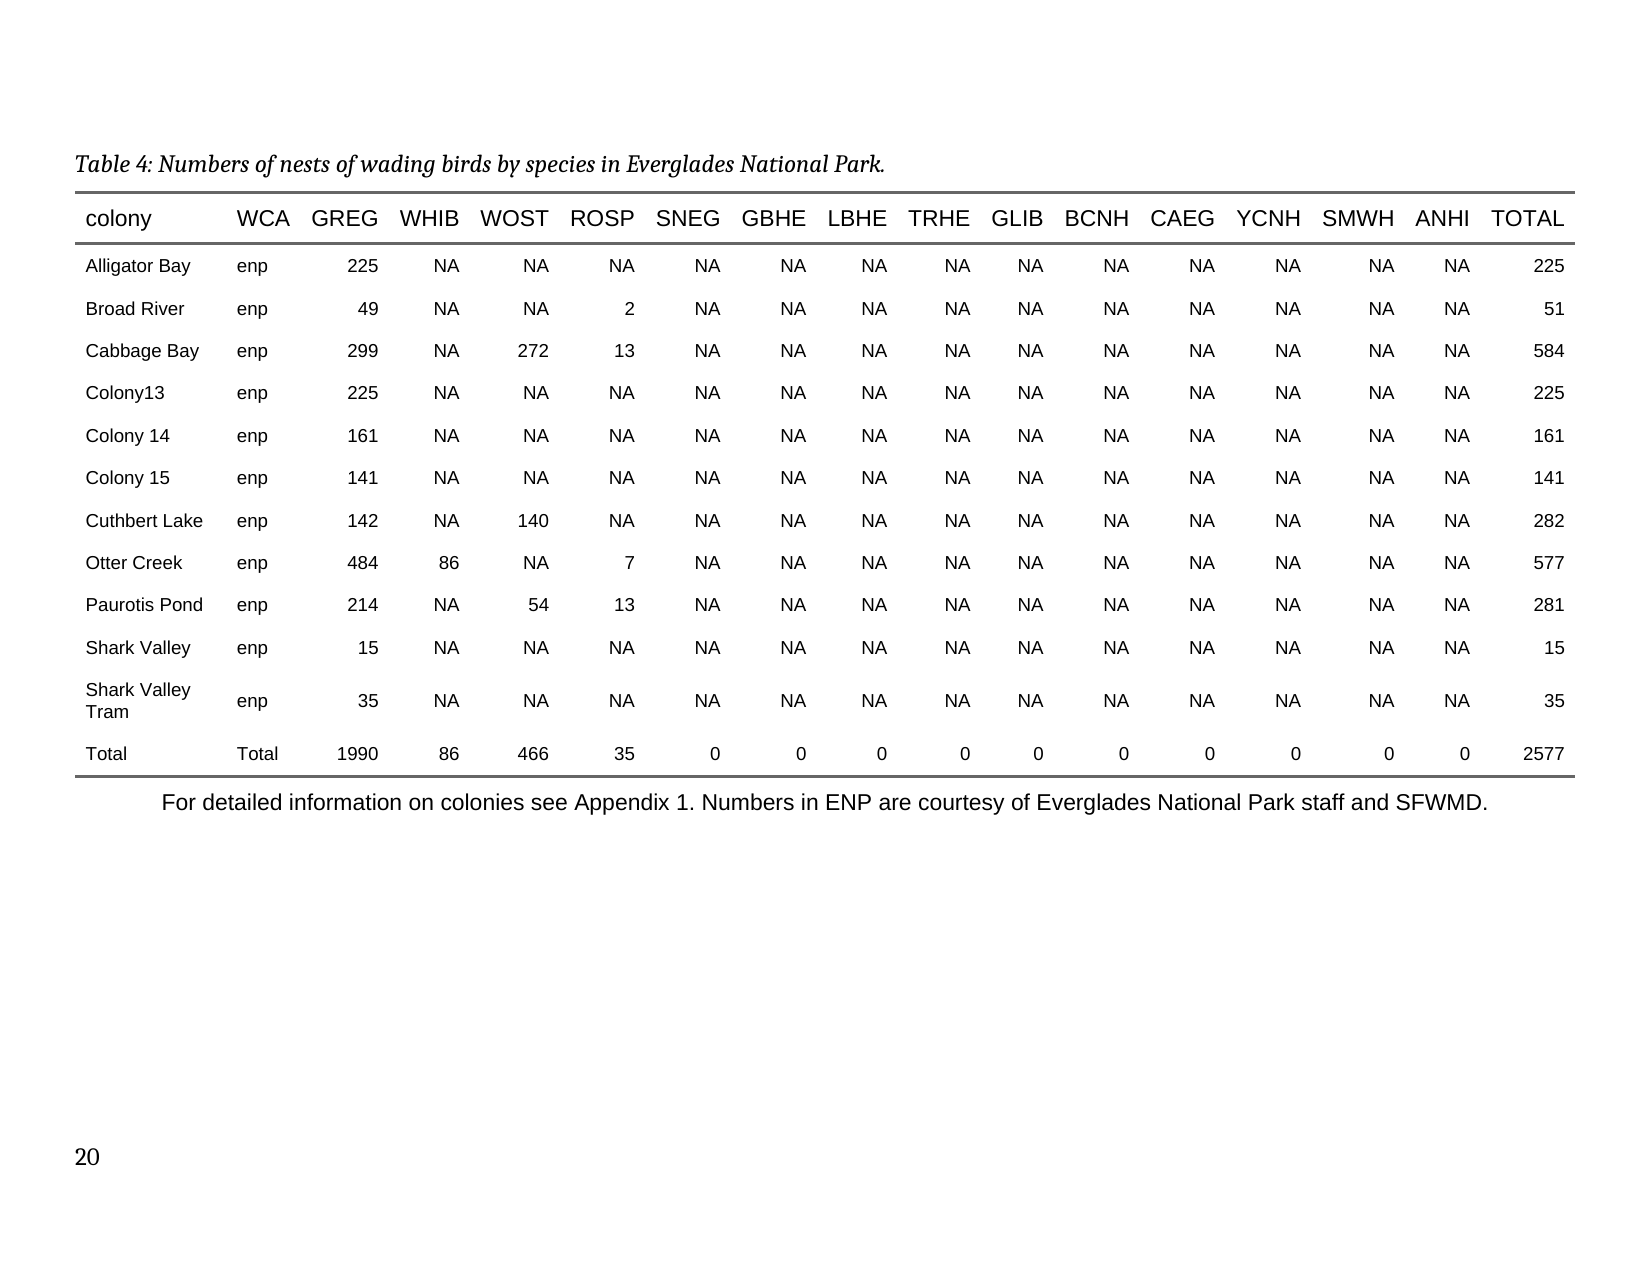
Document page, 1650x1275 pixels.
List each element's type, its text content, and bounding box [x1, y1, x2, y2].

table_cell 272 [470, 330, 559, 372]
table_cell Shark Valley Tram [75, 669, 226, 733]
table_cell NA [470, 457, 559, 499]
table_cell 484 [300, 541, 389, 584]
table_cell NA [1405, 626, 1480, 669]
table_cell NA [1054, 669, 1139, 733]
table_cell NA [981, 245, 1054, 287]
table_cell NA [1225, 414, 1311, 457]
table_cell NA [1054, 287, 1139, 329]
table_cell NA [1405, 499, 1480, 541]
table_cell NA [645, 287, 731, 329]
table_cell NA [389, 457, 469, 499]
table_cell NA [981, 499, 1054, 541]
table_cell NA [898, 287, 981, 329]
table_cell 0 [1311, 733, 1405, 775]
table_cell NA [559, 414, 645, 457]
table_cell enp [226, 287, 300, 329]
table_cell 225 [300, 372, 389, 414]
table_cell 35 [559, 733, 645, 775]
table_header GLIB [981, 194, 1054, 242]
table_header WHIB [389, 194, 469, 242]
table_cell 225 [300, 245, 389, 287]
table_cell NA [1140, 584, 1225, 626]
table_cell NA [1405, 669, 1480, 733]
table_cell NA [1405, 457, 1480, 499]
table_cell NA [470, 414, 559, 457]
table_cell enp [226, 541, 300, 584]
table_cell NA [1054, 330, 1139, 372]
table_cell 0 [898, 733, 981, 775]
table_cell NA [731, 669, 817, 733]
table_header ANHI [1405, 194, 1480, 242]
table_cell NA [1311, 541, 1405, 584]
table_cell 13 [559, 330, 645, 372]
table_cell NA [645, 499, 731, 541]
table_cell 141 [300, 457, 389, 499]
table_cell NA [731, 245, 817, 287]
table_cell NA [817, 414, 897, 457]
table_cell NA [731, 541, 817, 584]
table_cell NA [1054, 457, 1139, 499]
table_cell 1990 [300, 733, 389, 775]
table_cell NA [1054, 499, 1139, 541]
table_cell NA [981, 669, 1054, 733]
table_cell NA [898, 626, 981, 669]
table_cell 15 [300, 626, 389, 669]
table_cell Broad River [75, 287, 226, 329]
table_cell enp [226, 245, 300, 287]
table_cell NA [1311, 457, 1405, 499]
table_cell 0 [1225, 733, 1311, 775]
table_cell Total [75, 733, 226, 775]
table_cell 7 [559, 541, 645, 584]
table_cell NA [389, 626, 469, 669]
table_cell NA [817, 372, 897, 414]
table_cell 577 [1480, 541, 1575, 584]
table_cell 35 [1480, 669, 1575, 733]
table_cell NA [1225, 287, 1311, 329]
table_cell enp [226, 626, 300, 669]
table_header colony [75, 194, 226, 242]
table_header TOTAL [1480, 194, 1575, 242]
table_cell NA [1225, 330, 1311, 372]
table_cell 0 [1140, 733, 1225, 775]
table_cell 35 [300, 669, 389, 733]
table_cell NA [1405, 372, 1480, 414]
table_cell 281 [1480, 584, 1575, 626]
table_cell NA [981, 626, 1054, 669]
table_cell 214 [300, 584, 389, 626]
table_cell NA [645, 245, 731, 287]
table_cell enp [226, 669, 300, 733]
table_cell 299 [300, 330, 389, 372]
table_cell NA [817, 457, 897, 499]
table_cell NA [645, 541, 731, 584]
table_cell NA [1405, 330, 1480, 372]
table_cell 2577 [1480, 733, 1575, 775]
table_cell NA [731, 287, 817, 329]
table_cell 584 [1480, 330, 1575, 372]
table_cell 0 [981, 733, 1054, 775]
table_header GBHE [731, 194, 817, 242]
table_cell 225 [1480, 372, 1575, 414]
table_cell enp [226, 372, 300, 414]
table_cell NA [559, 669, 645, 733]
table_cell NA [817, 626, 897, 669]
table_cell enp [226, 457, 300, 499]
table_cell NA [817, 287, 897, 329]
table_cell NA [559, 457, 645, 499]
table_cell NA [1140, 669, 1225, 733]
table_cell NA [898, 330, 981, 372]
table_cell enp [226, 584, 300, 626]
table_cell NA [1225, 584, 1311, 626]
table_cell NA [559, 499, 645, 541]
table_cell NA [470, 669, 559, 733]
table_cell NA [389, 330, 469, 372]
table_cell 466 [470, 733, 559, 775]
table_cell NA [1140, 457, 1225, 499]
table_cell 142 [300, 499, 389, 541]
table_cell 0 [645, 733, 731, 775]
table_header TRHE [898, 194, 981, 242]
table_header LBHE [817, 194, 897, 242]
table_cell NA [389, 372, 469, 414]
table_cell Colony13 [75, 372, 226, 414]
table_cell 141 [1480, 457, 1575, 499]
table_header WOST [470, 194, 559, 242]
table_cell NA [1140, 287, 1225, 329]
table_cell NA [817, 669, 897, 733]
table_cell 0 [1054, 733, 1139, 775]
table_header SNEG [645, 194, 731, 242]
table_cell NA [731, 457, 817, 499]
table_cell enp [226, 330, 300, 372]
table_header BCNH [1054, 194, 1139, 242]
table_cell NA [1311, 584, 1405, 626]
table_cell NA [1225, 245, 1311, 287]
table_cell NA [645, 414, 731, 457]
table_cell NA [1054, 414, 1139, 457]
table_cell NA [898, 669, 981, 733]
table_cell NA [1311, 287, 1405, 329]
table_cell NA [470, 287, 559, 329]
table_cell Total [226, 733, 300, 775]
table_cell Cuthbert Lake [75, 499, 226, 541]
table_cell 51 [1480, 287, 1575, 329]
table_cell NA [389, 499, 469, 541]
table_cell NA [1054, 626, 1139, 669]
table_cell NA [1311, 245, 1405, 287]
table_cell NA [1405, 541, 1480, 584]
table_cell Cabbage Bay [75, 330, 226, 372]
table_cell NA [1140, 499, 1225, 541]
table_cell Colony 15 [75, 457, 226, 499]
table_cell NA [1225, 541, 1311, 584]
table_cell NA [1140, 372, 1225, 414]
table_cell Shark Valley [75, 626, 226, 669]
table_cell NA [981, 584, 1054, 626]
table_cell NA [981, 287, 1054, 329]
table_cell NA [1405, 584, 1480, 626]
table_cell NA [898, 414, 981, 457]
table_cell NA [731, 372, 817, 414]
table_cell NA [817, 245, 897, 287]
table_cell NA [1405, 245, 1480, 287]
table_cell NA [898, 372, 981, 414]
table_cell NA [1311, 372, 1405, 414]
table_header ROSP [559, 194, 645, 242]
table_cell NA [731, 499, 817, 541]
table_cell NA [981, 457, 1054, 499]
table_cell NA [389, 669, 469, 733]
table_cell NA [817, 541, 897, 584]
table_cell 161 [1480, 414, 1575, 457]
table_cell NA [1311, 499, 1405, 541]
table_header CAEG [1140, 194, 1225, 242]
table_cell 0 [817, 733, 897, 775]
table_cell 2 [559, 287, 645, 329]
table_cell NA [731, 626, 817, 669]
table_cell NA [389, 414, 469, 457]
table_cell NA [470, 372, 559, 414]
table_cell NA [1140, 414, 1225, 457]
table_cell NA [1054, 541, 1139, 584]
table_cell 282 [1480, 499, 1575, 541]
table_cell NA [1311, 330, 1405, 372]
table_cell 161 [300, 414, 389, 457]
table_cell NA [1405, 287, 1480, 329]
table_cell NA [1225, 372, 1311, 414]
table_cell NA [898, 499, 981, 541]
text Table 4: Numbers of nests of wading birds by species in Everglades National Park. [75, 150, 1575, 179]
table_cell NA [1225, 499, 1311, 541]
table_cell NA [559, 245, 645, 287]
table_cell NA [731, 584, 817, 626]
table_header YCNH [1225, 194, 1311, 242]
table_cell NA [731, 330, 817, 372]
table_cell NA [817, 330, 897, 372]
table_cell 49 [300, 287, 389, 329]
table_cell 0 [731, 733, 817, 775]
table_cell NA [981, 330, 1054, 372]
table_header WCA [226, 194, 300, 242]
table_cell NA [645, 626, 731, 669]
table_cell 13 [559, 584, 645, 626]
table_cell NA [1140, 245, 1225, 287]
table_cell NA [1405, 414, 1480, 457]
table_cell NA [1140, 541, 1225, 584]
table_cell NA [898, 457, 981, 499]
table_cell NA [559, 626, 645, 669]
table_cell NA [1225, 626, 1311, 669]
table_cell NA [1140, 330, 1225, 372]
table_cell NA [389, 245, 469, 287]
table_cell NA [1054, 372, 1139, 414]
table_cell Paurotis Pond [75, 584, 226, 626]
table_cell 86 [389, 541, 469, 584]
table_cell Otter Creek [75, 541, 226, 584]
table_cell NA [389, 584, 469, 626]
table_cell enp [226, 414, 300, 457]
table_cell Colony 14 [75, 414, 226, 457]
table_cell NA [898, 584, 981, 626]
table_cell NA [1140, 626, 1225, 669]
table_cell Alligator Bay [75, 245, 226, 287]
table_cell NA [470, 245, 559, 287]
table_header GREG [300, 194, 389, 242]
table_cell NA [898, 541, 981, 584]
table_cell NA [645, 584, 731, 626]
table_cell NA [470, 626, 559, 669]
table_cell 0 [1405, 733, 1480, 775]
table_cell NA [817, 499, 897, 541]
table_cell NA [981, 414, 1054, 457]
table_cell NA [817, 584, 897, 626]
table_cell NA [1311, 414, 1405, 457]
table_cell 15 [1480, 626, 1575, 669]
table_cell NA [1311, 626, 1405, 669]
table_cell For detailed information on colonies see Appendix 1. Numbers in ENP are courtesy of Everglades National Park staff and SFWMD. [75, 778, 1575, 825]
table_cell NA [731, 414, 817, 457]
table_cell 54 [470, 584, 559, 626]
table_cell NA [981, 372, 1054, 414]
table_cell NA [1311, 669, 1405, 733]
table_cell 225 [1480, 245, 1575, 287]
table_cell NA [1225, 457, 1311, 499]
table_cell NA [1225, 669, 1311, 733]
table_cell 140 [470, 499, 559, 541]
table_cell NA [645, 330, 731, 372]
table_header SMWH [1311, 194, 1405, 242]
table_cell NA [389, 287, 469, 329]
table_cell enp [226, 499, 300, 541]
table_cell NA [898, 245, 981, 287]
table_cell NA [981, 541, 1054, 584]
table_cell NA [645, 457, 731, 499]
table_cell NA [559, 372, 645, 414]
table_cell NA [1054, 584, 1139, 626]
table_cell 86 [389, 733, 469, 775]
table_cell NA [470, 541, 559, 584]
table_cell NA [645, 669, 731, 733]
table_cell NA [645, 372, 731, 414]
table_cell NA [1054, 245, 1139, 287]
